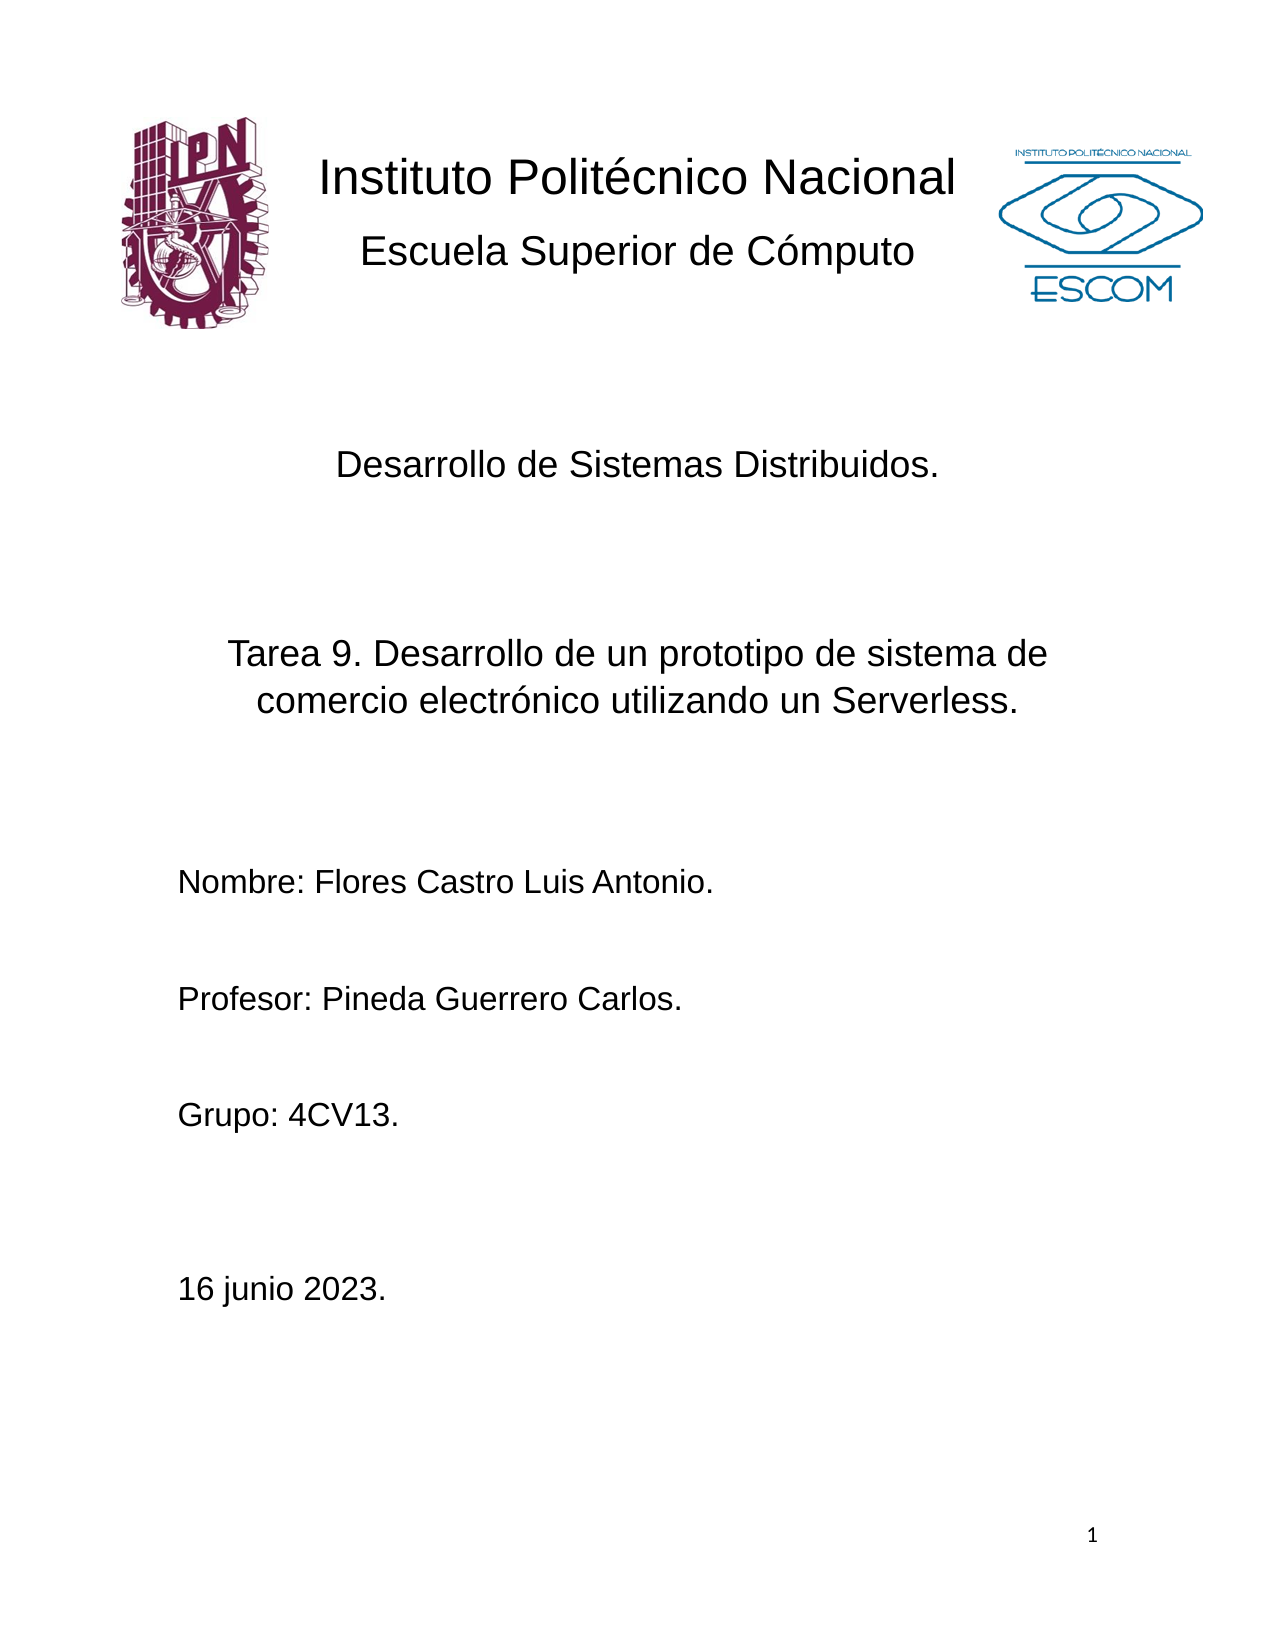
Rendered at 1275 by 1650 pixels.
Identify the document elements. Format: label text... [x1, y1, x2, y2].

picture [1150, 283, 1169, 302]
picture [1098, 196, 1157, 251]
picture [1110, 297, 1120, 302]
picture [121, 117, 269, 329]
picture [998, 222, 1203, 302]
text Profesor: Pineda Guerrero Carlos. [177, 979, 1098, 1017]
picture [1098, 178, 1200, 251]
text Desarrollo de Sistemas Distribuidos. [177, 442, 1098, 485]
picture [1003, 205, 1049, 226]
text 16 junio 2023. [177, 1269, 1098, 1308]
text Tarea 9. Desarrollo de un prototipo de sistema de comercio electrónico utilizando un Serverless. [177, 631, 1098, 721]
text Nombre: Flores Castro Luis Antonio. [177, 863, 1098, 901]
picture [1081, 198, 1120, 227]
picture [1044, 205, 1085, 226]
text Grupo: 4CV13. [177, 1095, 1098, 1133]
text Escuela Superior de Cómputo [177, 226, 1098, 274]
picture [998, 218, 1006, 226]
picture [1115, 279, 1140, 299]
text Instituto Politécnico Nacional [177, 148, 1098, 205]
picture [1098, 148, 1203, 207]
picture [1089, 279, 1113, 299]
